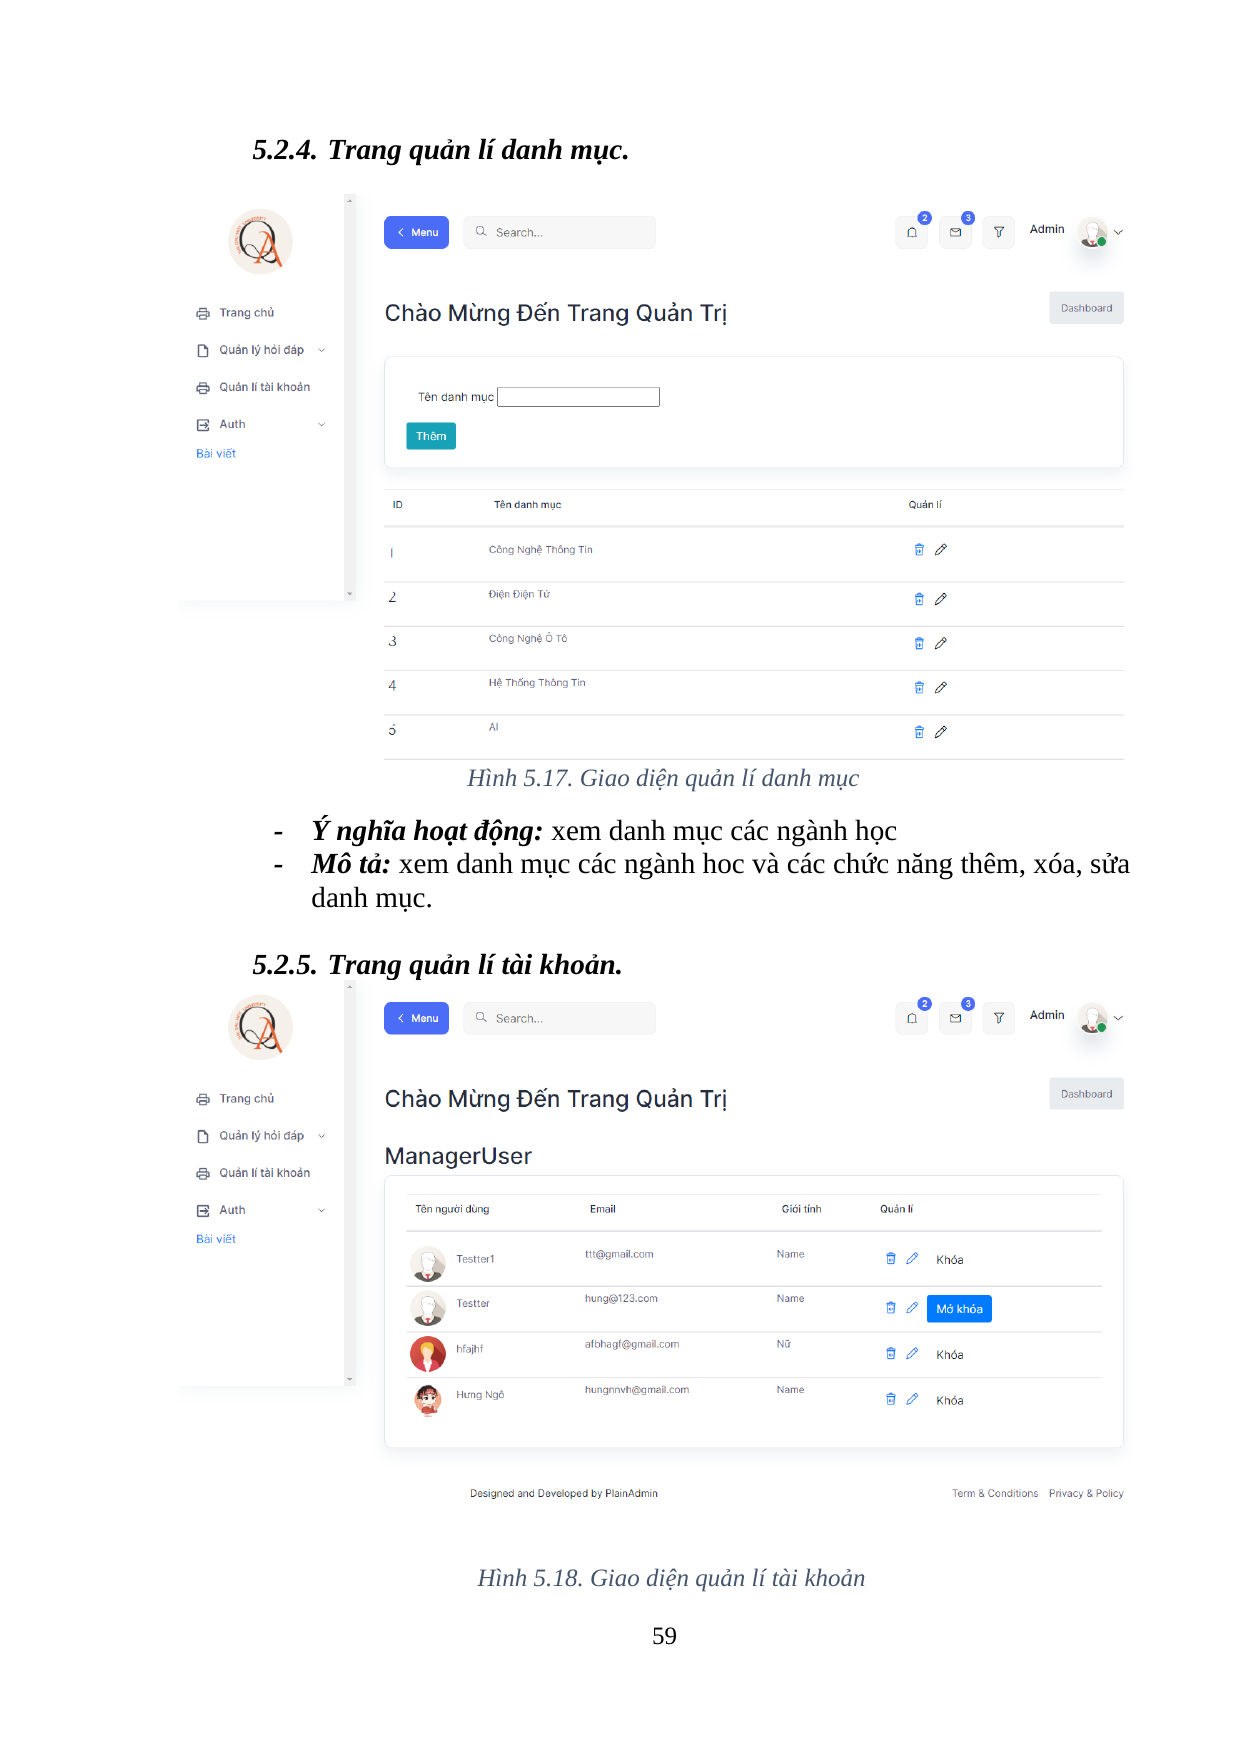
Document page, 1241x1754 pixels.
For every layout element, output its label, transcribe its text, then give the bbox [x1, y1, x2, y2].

list Ý nghĩa hoạt động: xem danh mục các ngành học [274, 813, 1152, 846]
picture [177, 194, 1152, 764]
list Trang quản lí danh mục. [252, 132, 1152, 166]
list Trang quản lí tài khoản. [252, 947, 1152, 980]
text Hình 5.17. Giao diện quản lí danh mục [177, 764, 1152, 792]
list Mô tả: xem danh mục các ngành hoc và các chức năng thêm, xóa, sửa danh mục. [274, 846, 1152, 913]
picture [177, 980, 1152, 1530]
text Hình 5.18. Giao diện quản lí tài khoản [177, 1563, 1152, 1592]
